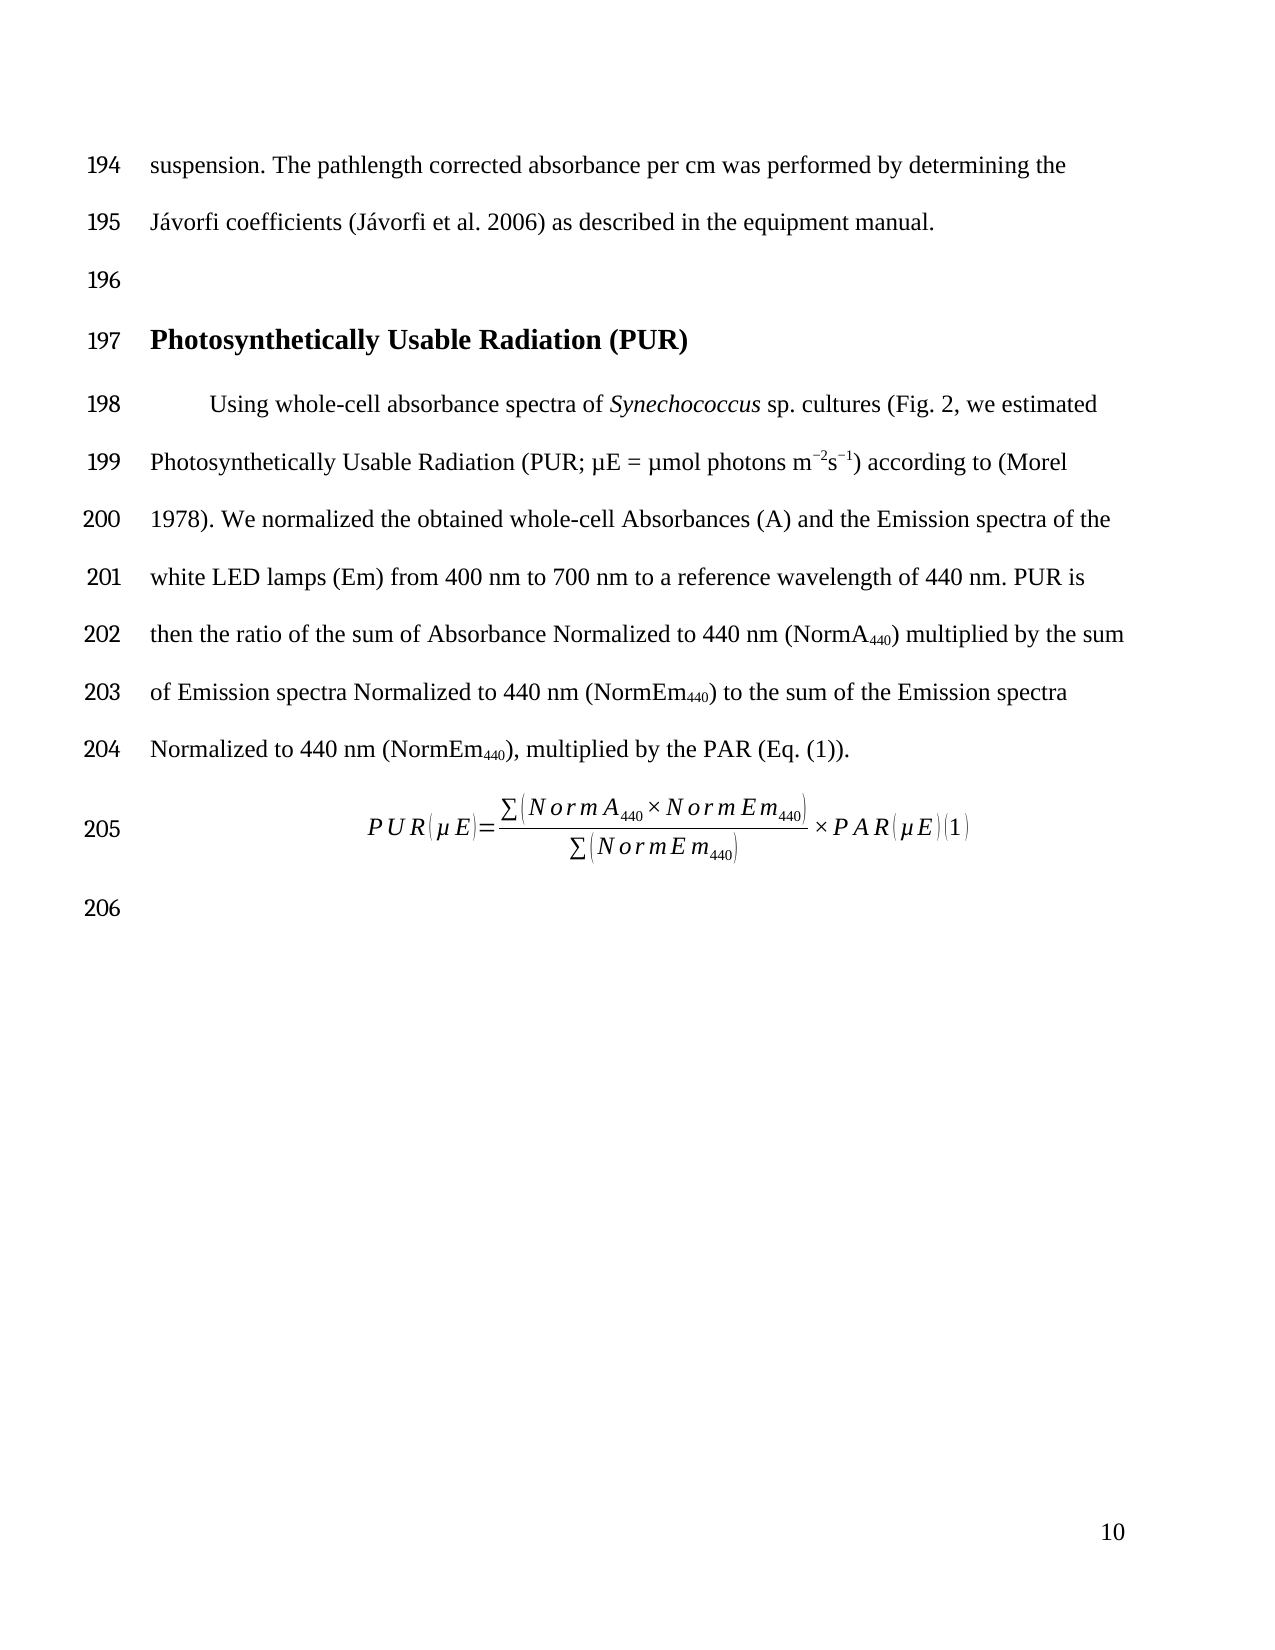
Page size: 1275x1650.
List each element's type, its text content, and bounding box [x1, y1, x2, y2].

subtitle Photosynthetically Usable Radiation (PUR) [150, 322, 1125, 356]
text Using whole-cell absorbance spectra of Synechococcus sp. cultures (Fig. 2, we estimated Photosynthetically Usable Radiation (PUR; µE = µmol photons m−2s−1) according to (Morel 1978). We normalized the obtained whole-cell Absorbances (A) and the Emission spectra of the white LED lamps (Em) from 400 nm to 700 nm to a reference wavelength of 440 nm. PUR is then the ratio of the sum of Absorbance Normalized to 440 nm (NormA440) multiplied by the sum of Emission spectra Normalized to 440 nm (NormEm440) to the sum of the Emission spectra Normalized to 440 nm (NormEm440), multiplied by the PAR (Eq. (1)). [150, 389, 1125, 763]
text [150, 150, 1125, 236]
